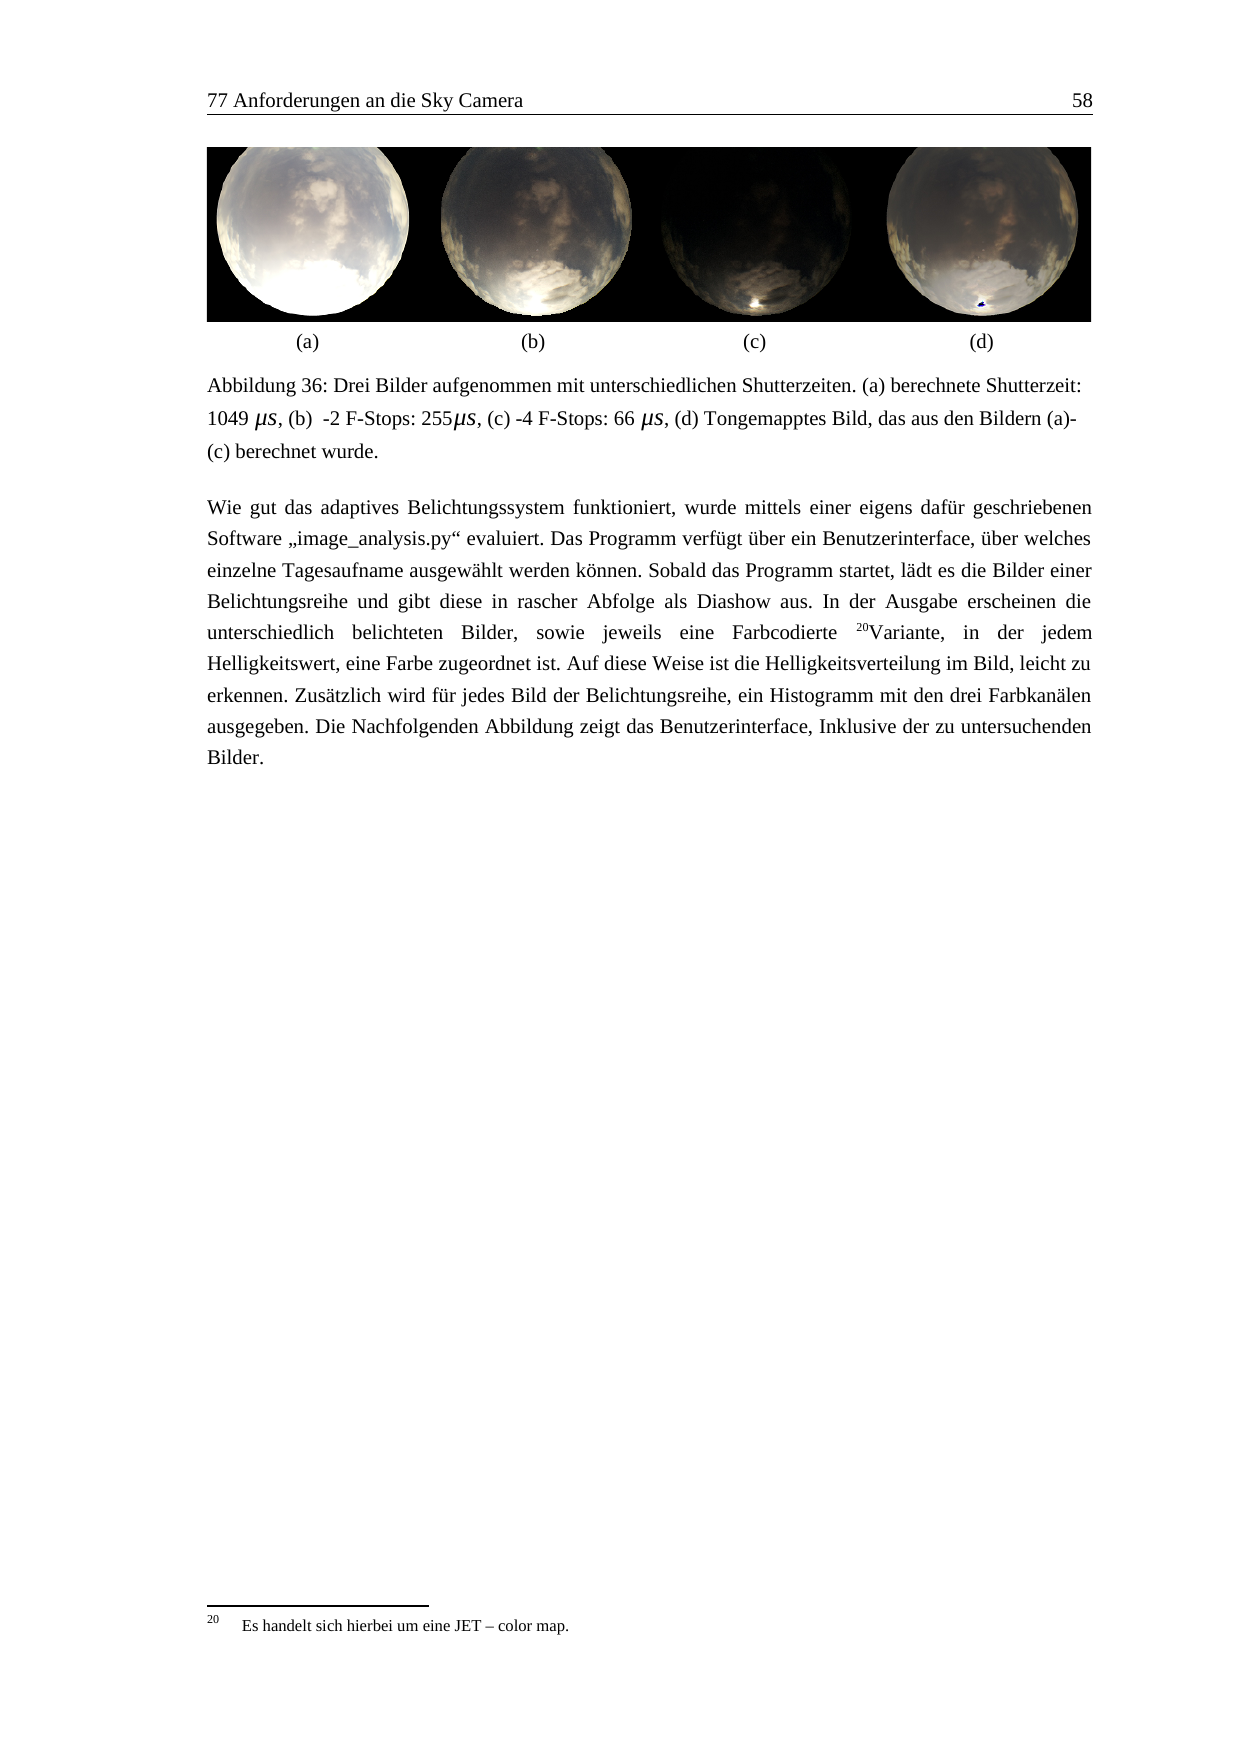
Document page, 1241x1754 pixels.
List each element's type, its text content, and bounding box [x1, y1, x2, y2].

text Wie gut das adaptives Belichtungssystem funktioniert, wurde mittels einer eigens dafür geschriebenen Software „image_analysis.py“ evaluiert. Das Programm verfügt über ein Benutzerinterface, über welches einzelne Tagesaufname ausgewählt werden können. Sobald das Programm startet, lädt es die Bilder einer Belichtungsreihe und gibt diese in rascher Abfolge als Diashow aus. In der Ausgabe erscheinen die unterschiedlich belichteten Bilder, sowie jeweils eine Farbcodierte Variante, in der jedem Helligkeitswert, eine Farbe zugeordnet ist. Auf diese Weise ist die Helligkeitsverteilung im Bild, leicht zu erkennen. Zusätzlich wird für jedes Bild der Belichtungsreihe, ein Histogramm mit den drei Farbkanälen ausgegeben. Die Nachfolgenden Abbildung zeigt das Benutzerinterface, Inklusive der zu untersuchenden Bilder. [207, 495, 1093, 769]
list (b) (c) (d) [296, 329, 1093, 353]
text Abbildung 36: Drei Bilder aufgenommen mit unterschiedlichen Shutterzeiten. (a) berechnete Shutterzeit: 1049 , (b) -2 F-Stops: 255, (c) -4 F-Stops: 66 , (d) Tongemapptes Bild, das aus den Bildern (a)-(c) berechnet wurde. [207, 373, 1093, 463]
picture [206, 147, 1092, 322]
